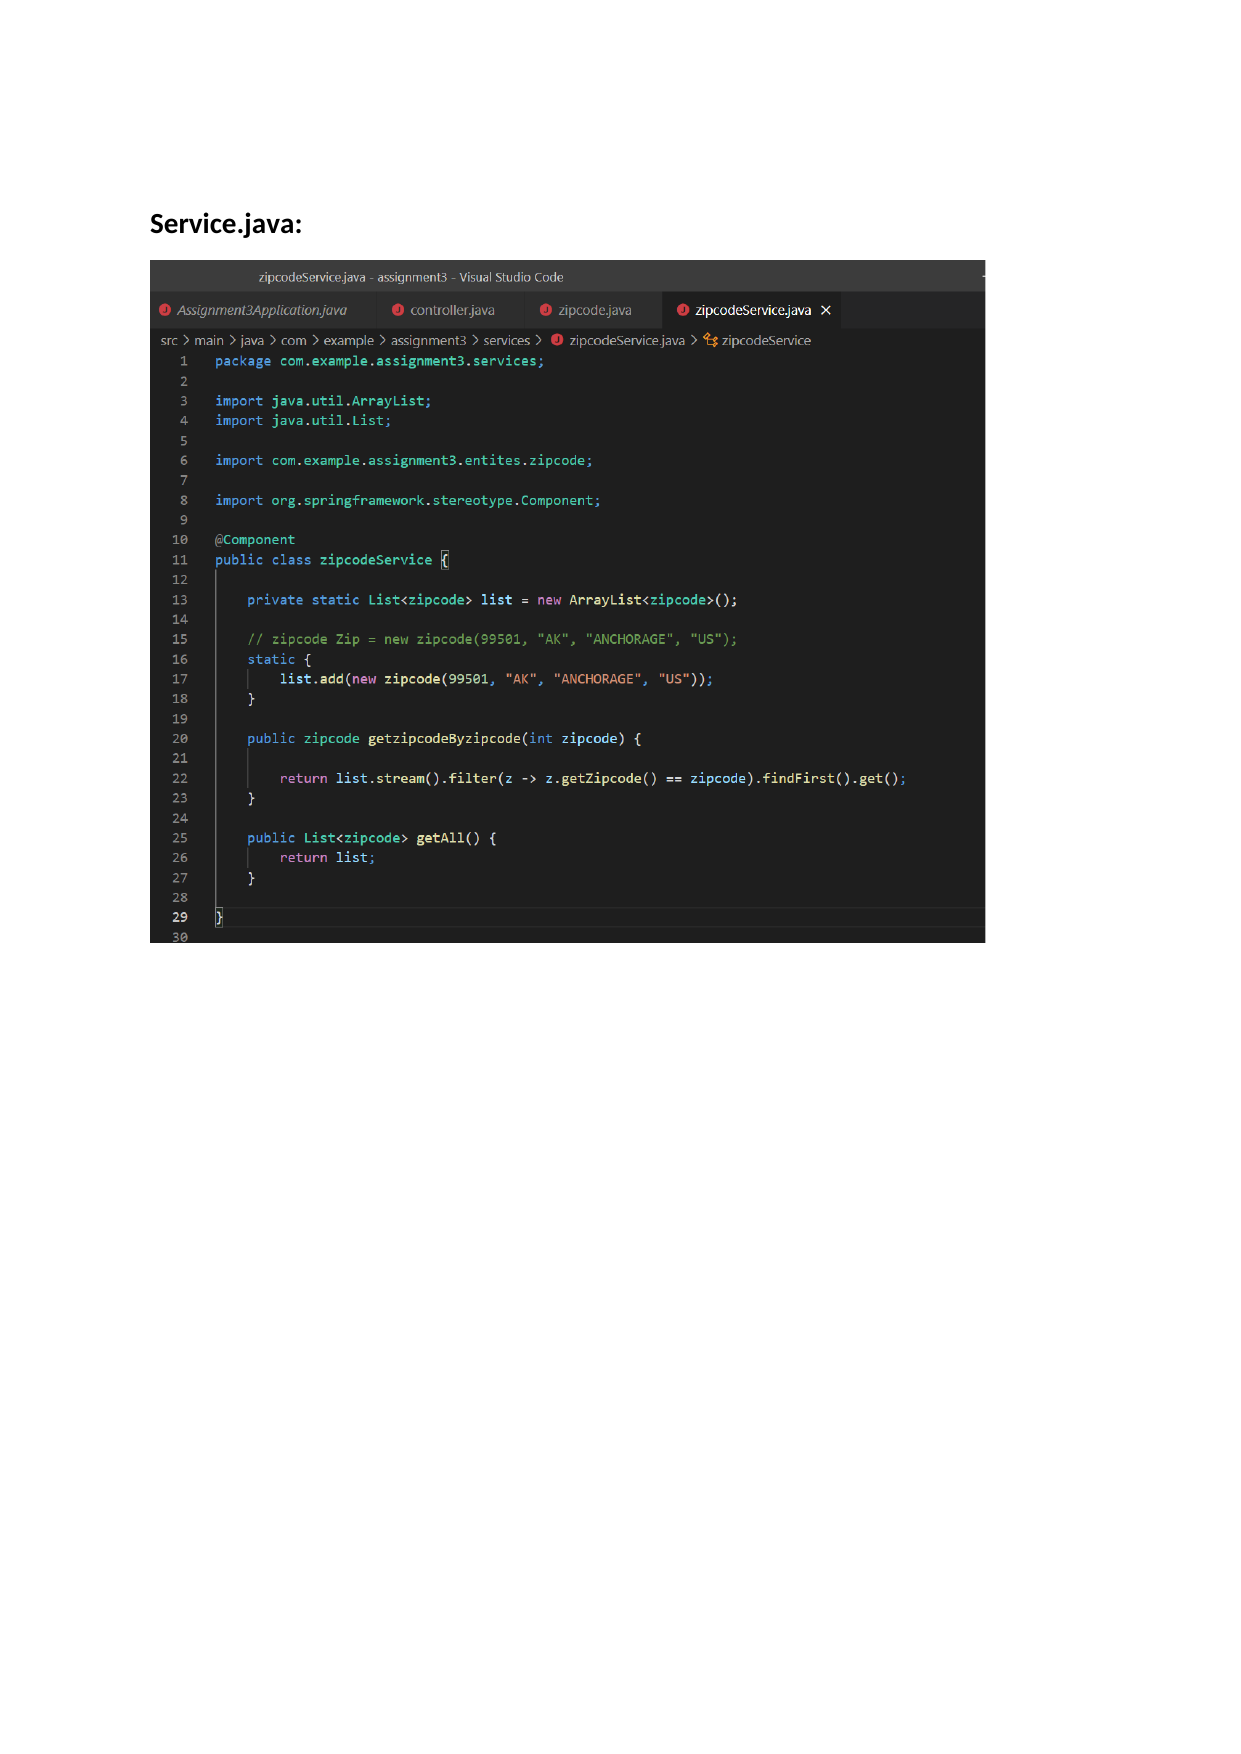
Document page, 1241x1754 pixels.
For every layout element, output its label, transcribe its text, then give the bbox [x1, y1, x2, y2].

text Service.java: [150, 205, 1090, 241]
picture [150, 260, 986, 943]
